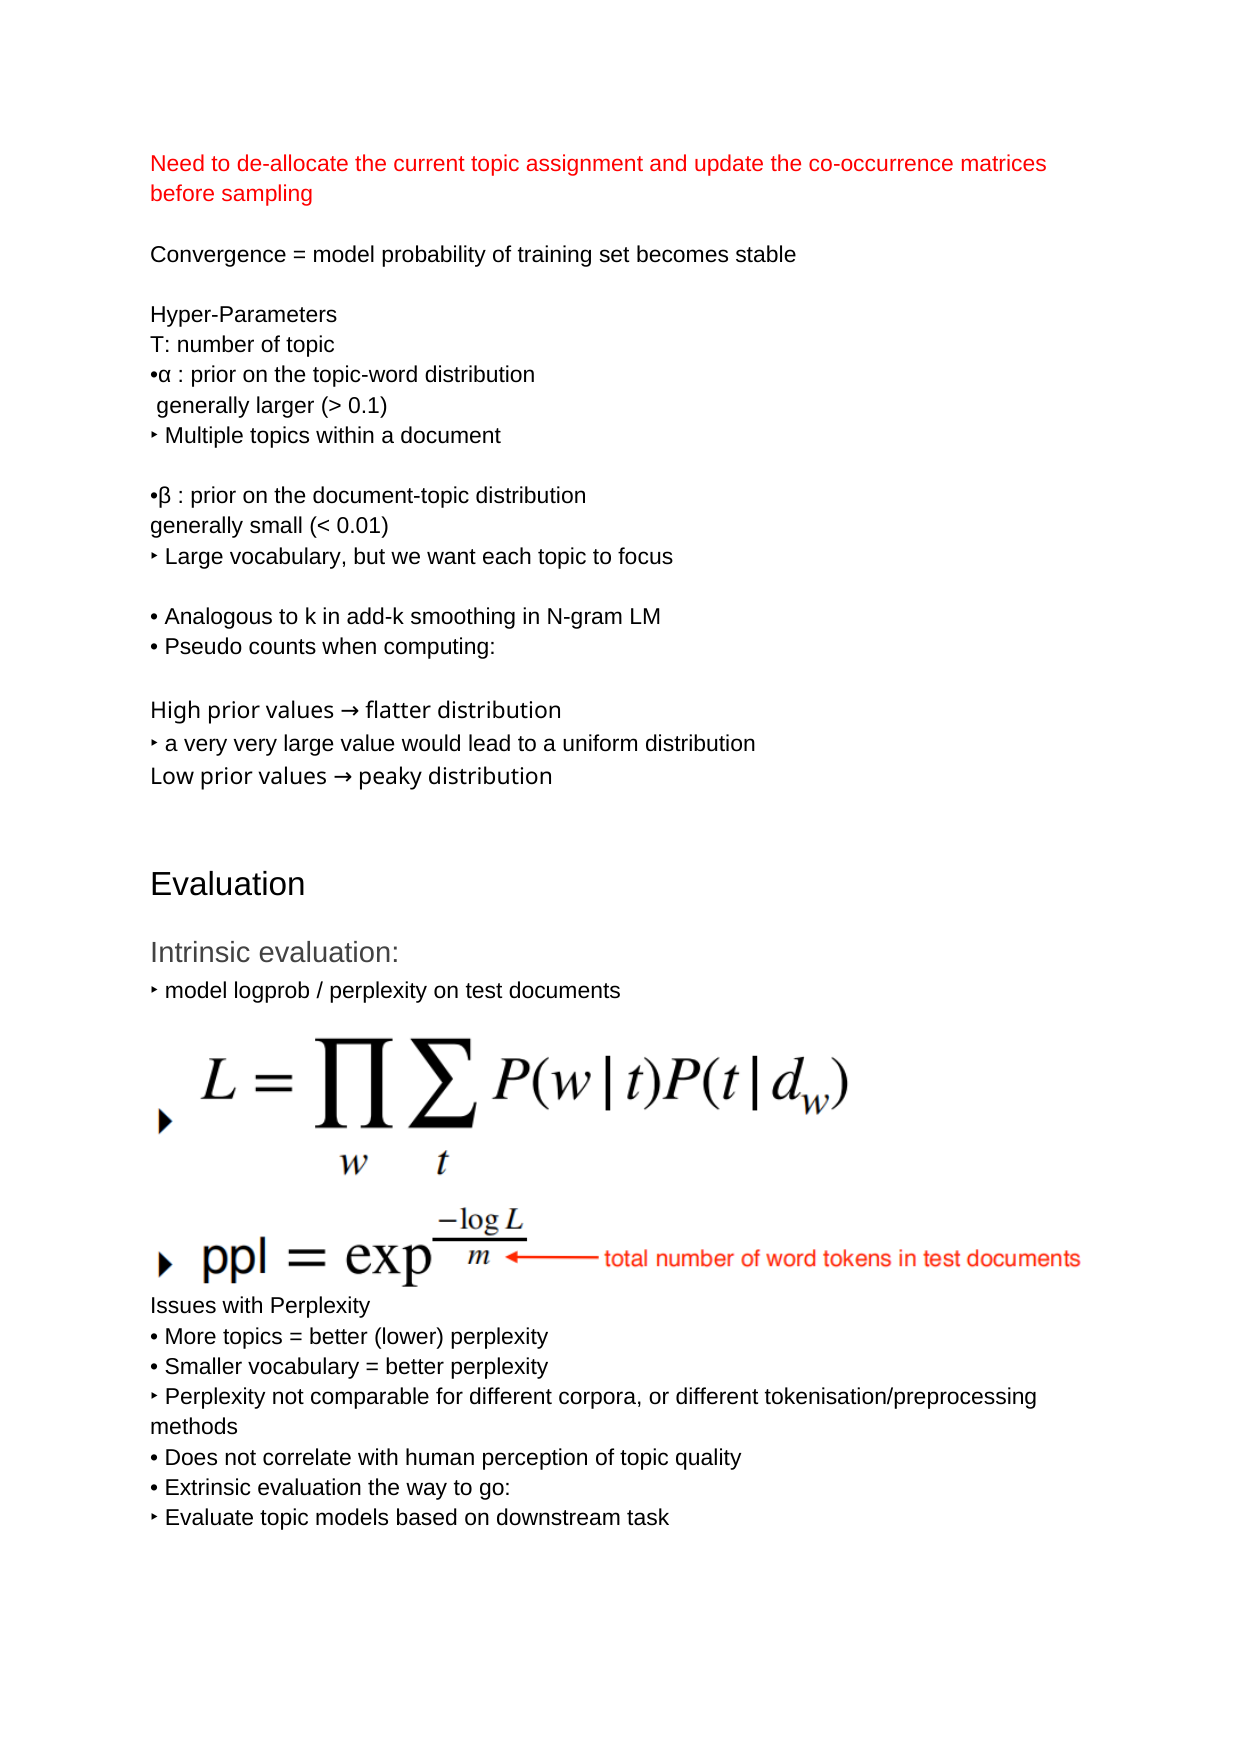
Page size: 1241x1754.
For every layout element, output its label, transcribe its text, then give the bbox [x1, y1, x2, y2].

text • Pseudo counts when computing: [150, 633, 1090, 660]
text Hyper-Parameters [150, 301, 1090, 327]
text Issues with Perplexity [150, 1292, 1090, 1319]
text ‣ Perplexity not comparable for different corpora, or different tokenisation/preprocessing methods [150, 1383, 1090, 1440]
text • Does not correlate with human perception of topic quality [150, 1443, 1090, 1470]
text Need to de-allocate the current topic assignment and update the co-occurrence matrices before sampling [150, 150, 1090, 207]
text generally larger (> 0.1) [150, 392, 1090, 418]
text • More topics = better (lower) perplexity [150, 1323, 1090, 1349]
text •α : prior on the topic-word distribution [150, 361, 1090, 388]
text ‣ a very very large value would lead to a uniform distribution [150, 730, 1090, 756]
text T: number of topic [150, 331, 1090, 358]
text • Analogous to k in add-k smoothing in N-gram LM [150, 603, 1090, 629]
subtitle Evaluation [150, 863, 1090, 902]
text generally small (< 0.01) [150, 512, 1090, 539]
text ‣ Large vocabulary, but we want each topic to focus [150, 543, 1090, 569]
text • Smaller vocabulary = better perplexity [150, 1353, 1090, 1379]
text ‣ Evaluate topic models based on downstream task [150, 1504, 1090, 1530]
text Convergence = model probability of training set becomes stable [150, 241, 1090, 267]
subtitle Intrinsic evaluation: [150, 935, 1090, 969]
text High prior values → flatter distribution [150, 694, 1090, 725]
text • Extrinsic evaluation the way to go: [150, 1474, 1090, 1500]
picture [150, 1007, 1091, 1289]
text ‣ model logprob / perplexity on test documents [150, 977, 1090, 1003]
text •β : prior on the document-topic distribution [150, 482, 1090, 509]
text Low prior values → peaky distribution [150, 760, 1090, 791]
text ‣ Multiple topics within a document [150, 422, 1090, 448]
